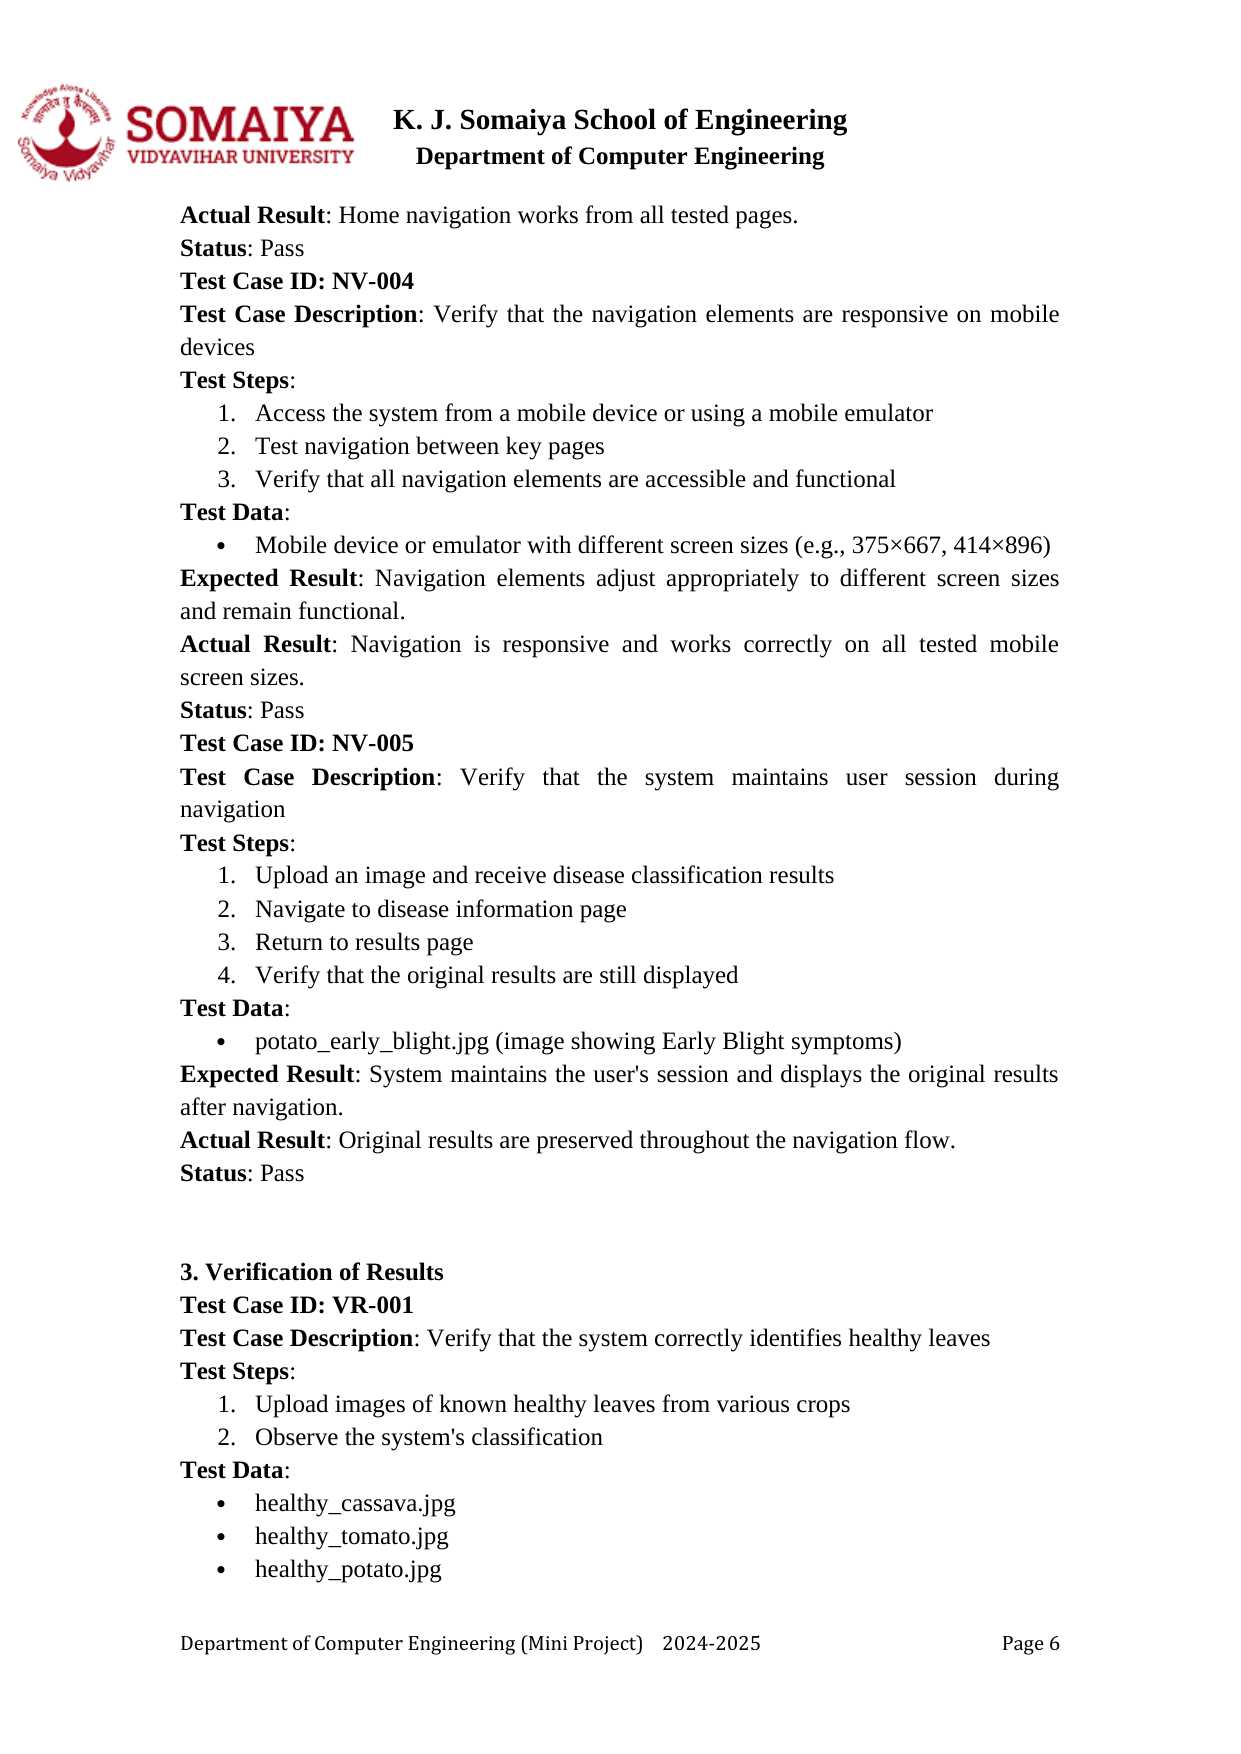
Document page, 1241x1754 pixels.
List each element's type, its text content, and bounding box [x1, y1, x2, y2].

text Test Data: [180, 993, 1060, 1021]
text Status: Pass [180, 696, 1060, 724]
text Expected Result: Navigation elements adjust appropriately to different screen sizes and remain functional. [180, 563, 1060, 625]
text Actual Result: Original results are preserved throughout the navigation flow. [180, 1125, 1060, 1153]
text Test Data: [180, 497, 1060, 526]
list potato_early_blight.jpg (image showing Early Blight symptoms) [217, 1026, 1060, 1054]
text Test Data: [180, 1455, 1060, 1484]
list healthy_potato.jpg [217, 1554, 1060, 1583]
text Test Steps: [180, 365, 1060, 394]
text 3. Verification of Results [180, 1257, 1060, 1286]
text Test Case ID: NV-004 [180, 266, 1060, 295]
list Observe the system's classification [217, 1422, 1060, 1451]
text Actual Result: Navigation is responsive and works correctly on all tested mobile screen sizes. [180, 629, 1060, 691]
list healthy_cassava.jpg [217, 1488, 1060, 1517]
text Status: Pass [180, 233, 1060, 262]
list Verify that the original results are still displayed [217, 960, 1060, 988]
text Expected Result: System maintains the user's session and displays the original results after navigation. [180, 1059, 1060, 1121]
list Navigate to disease information page [217, 894, 1060, 922]
text Test Case Description: Verify that the navigation elements are responsive on mobile devices [180, 299, 1060, 361]
list Mobile device or emulator with different screen sizes (e.g., 375×667, 414×896) [217, 530, 1060, 559]
list Verify that all navigation elements are accessible and functional [217, 464, 1060, 493]
text Test Case ID: VR-001 [180, 1290, 1060, 1319]
list Return to results page [217, 927, 1060, 955]
text Test Steps: [180, 828, 1060, 856]
list Test navigation between key pages [217, 431, 1060, 460]
text Test Case Description: Verify that the system correctly identifies healthy leaves [180, 1323, 1060, 1352]
text Test Steps: [180, 1356, 1060, 1385]
text Actual Result: Home navigation works from all tested pages. [180, 200, 1060, 229]
text Test Case Description: Verify that the system maintains user session during navigation [180, 762, 1060, 823]
list Access the system from a mobile device or using a mobile emulator [217, 398, 1060, 427]
picture [9, 79, 362, 200]
list Upload images of known healthy leaves from various crops [217, 1389, 1060, 1418]
text Test Case ID: NV-005 [180, 728, 1060, 757]
list Upload an image and receive disease classification results [217, 861, 1060, 889]
list healthy_tomato.jpg [217, 1521, 1060, 1550]
text Status: Pass [180, 1158, 1060, 1187]
